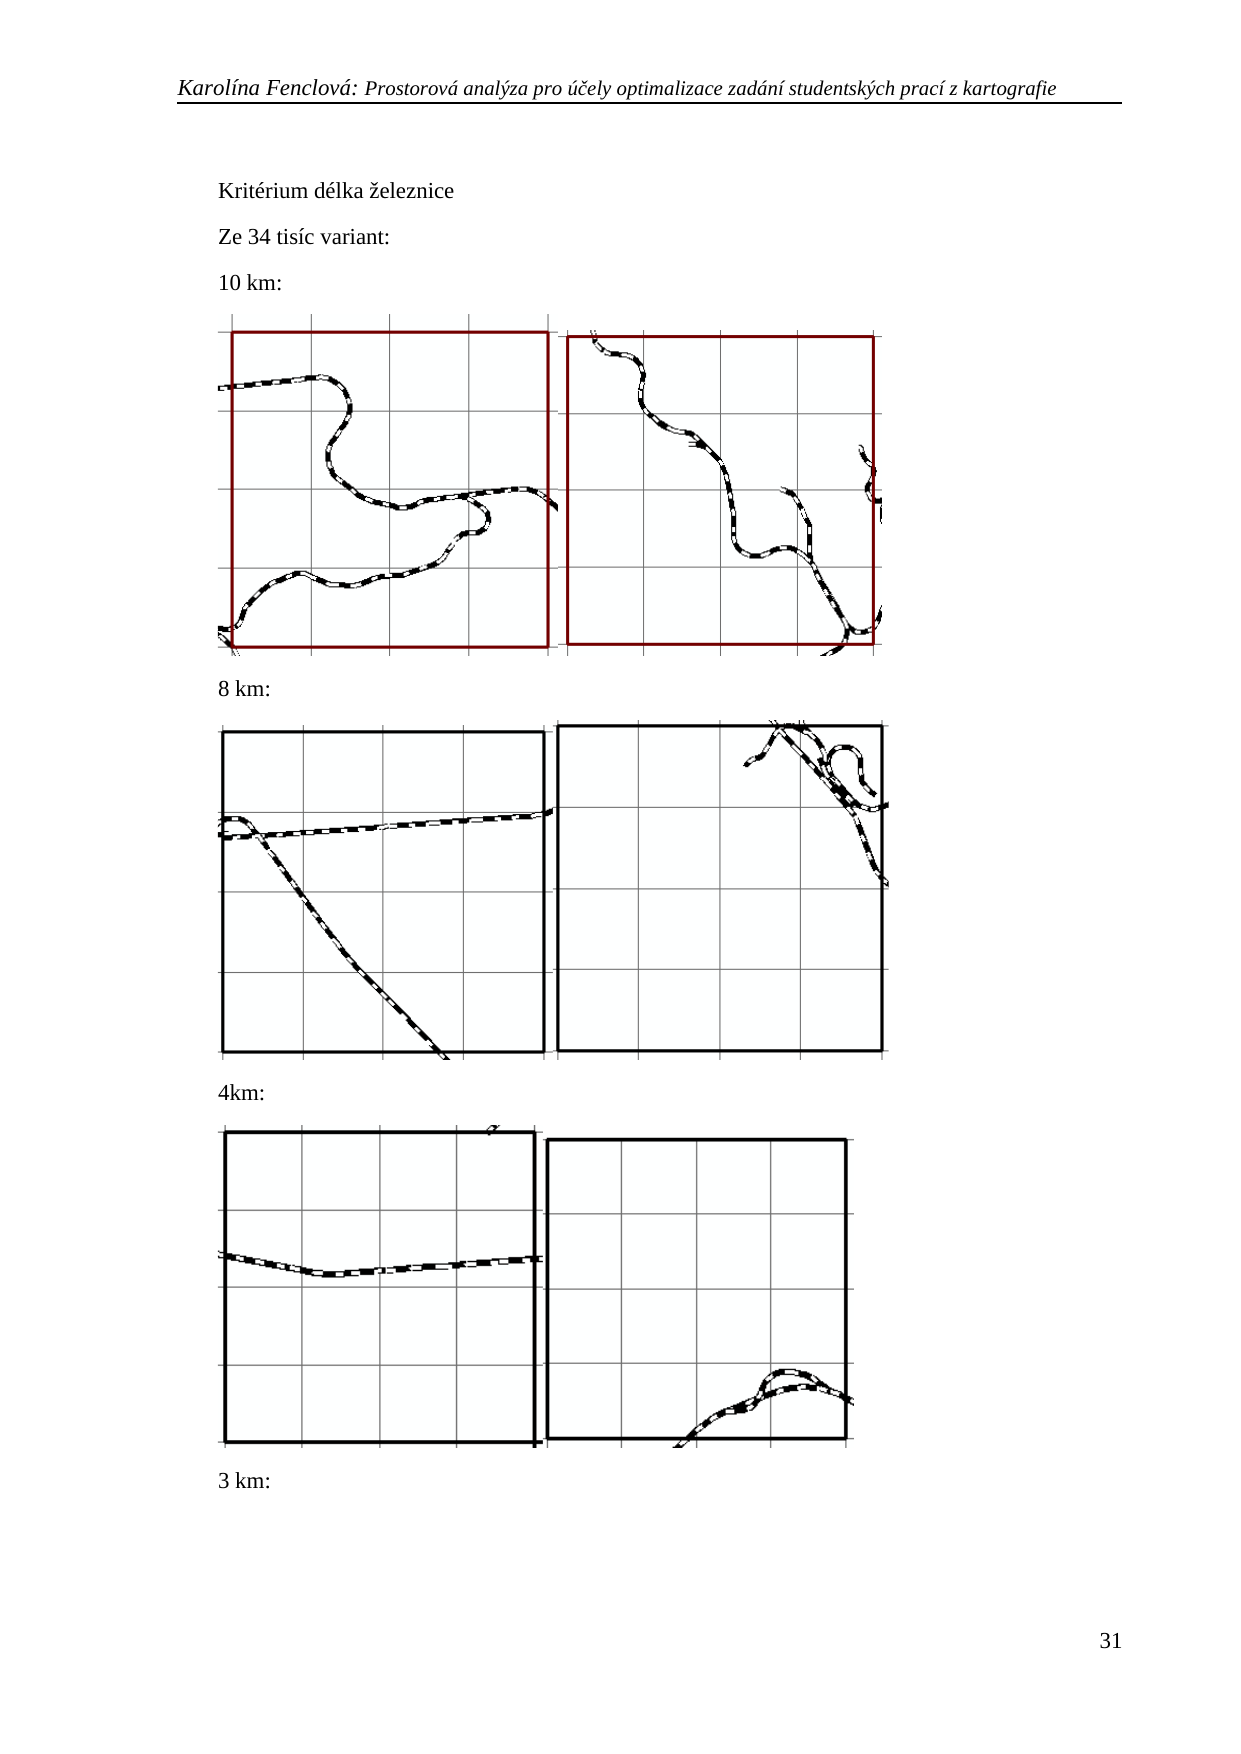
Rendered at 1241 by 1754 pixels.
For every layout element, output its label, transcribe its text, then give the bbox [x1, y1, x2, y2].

text 4km: [177, 1079, 1122, 1106]
text 8 km: [177, 675, 1122, 701]
text 10 km: [177, 269, 1122, 295]
picture [217, 1125, 854, 1448]
text Kritérium délka železnice [177, 177, 1122, 203]
picture [217, 314, 882, 656]
picture [217, 720, 889, 1060]
text Ze 34 tisíc variant: [177, 223, 1122, 249]
text 3 km: [177, 1467, 1122, 1493]
